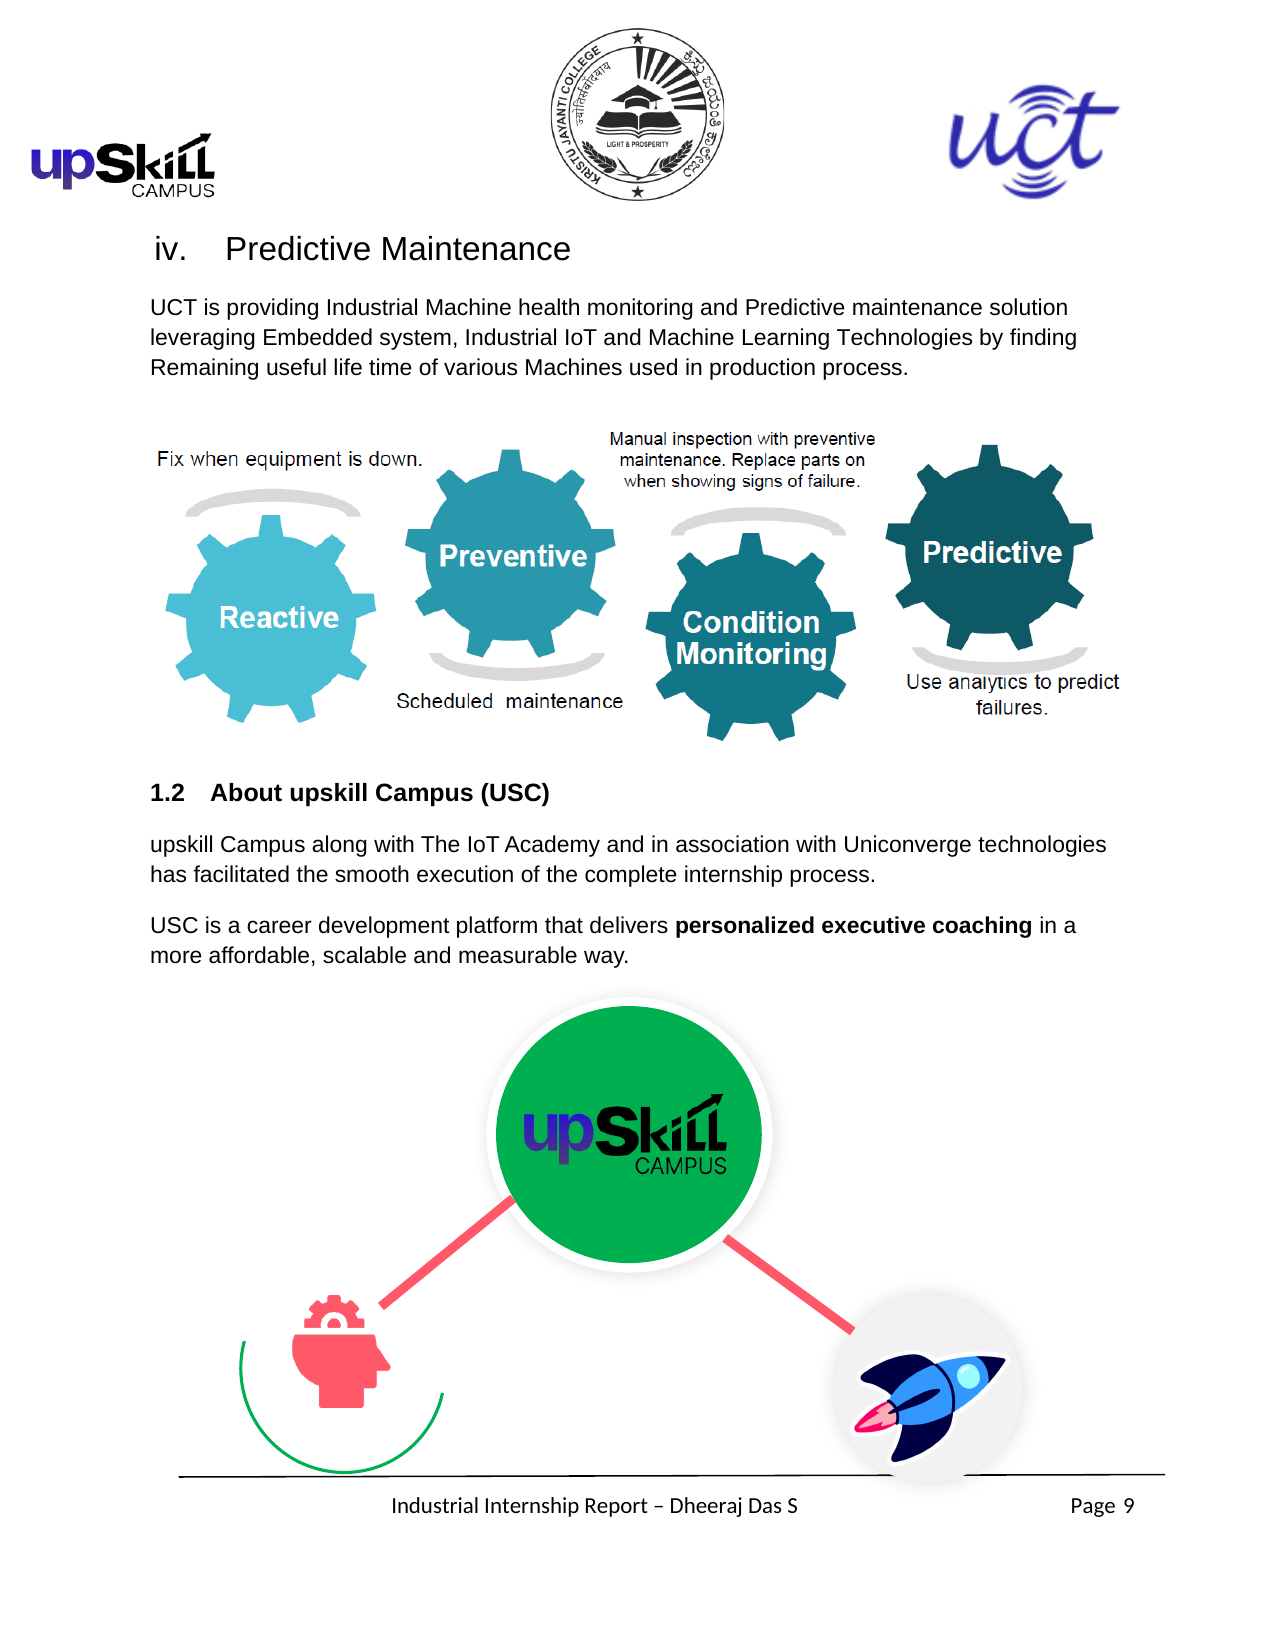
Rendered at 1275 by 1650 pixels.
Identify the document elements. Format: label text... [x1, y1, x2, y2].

picture [946, 75, 1125, 201]
picture [0, 120, 246, 201]
text upskill Campus along with The IoT Academy and in association with Uniconverge technologies has facilitated the smooth execution of the complete internship process. [150, 831, 1134, 888]
picture [285, 1295, 398, 1408]
text USC is a career development platform that delivers personalized executive coaching in a more affordable, scalable and measurable way. [150, 912, 1134, 969]
subtitle About upskill Campus (USC) [150, 781, 1134, 806]
picture [550, 28, 725, 201]
picture [838, 1331, 1024, 1472]
picture [513, 1084, 727, 1176]
text UCT is providing Industrial Machine health monitoring and Predictive maintenance solution leveraging Embedded system, Industrial IoT and Machine Learning Technologies by finding Remaining useful life time of various Machines used in production process. [150, 293, 1134, 380]
picture [150, 405, 1135, 752]
list Predictive Maintenance [187, 228, 1134, 267]
